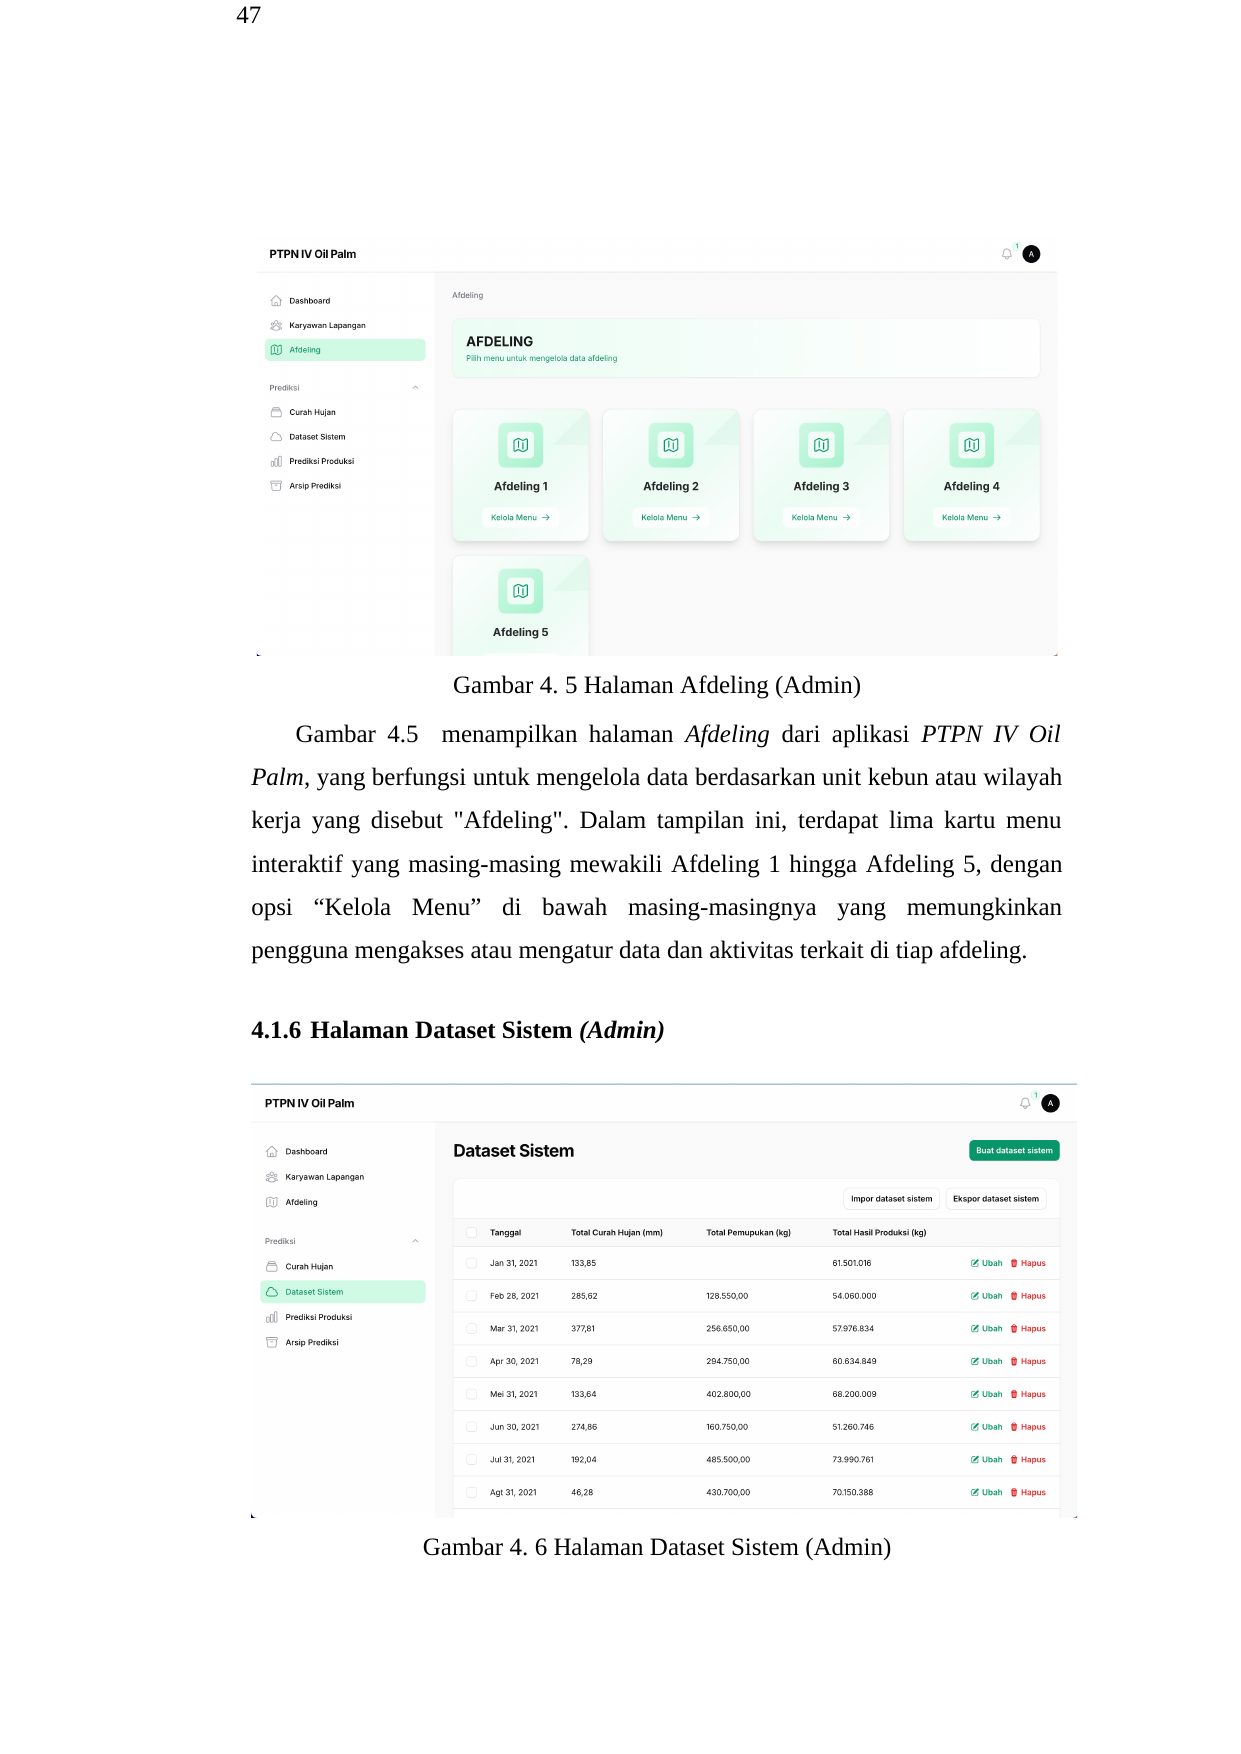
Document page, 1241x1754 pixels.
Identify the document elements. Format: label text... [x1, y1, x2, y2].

text Gambar 4. 6 Halaman Dataset Sistem (Admin) [251, 1532, 1063, 1561]
text Gambar 4.5 menampilkan halaman Afdeling dari aplikasi PTPN IV Oil Palm, yang berfungsi untuk mengelola data berdasarkan unit kebun atau wilayah kerja yang disebut "Afdeling". Dalam tampilan ini, terdapat lima kartu menu interaktif yang masing-masing mewakili Afdeling 1 hingga Afdeling 5, dengan opsi “Kelola Menu” di bawah masing-masingnya yang memungkinkan pengguna mengakses atau mengatur data dan aktivitas terkait di tiap afdeling. [251, 719, 1063, 964]
list Halaman Dataset Sistem (Admin) [251, 1016, 1063, 1044]
picture [251, 1083, 1078, 1518]
text Gambar 4. 5 Halaman Afdeling (Admin) [251, 670, 1063, 698]
picture [256, 236, 1058, 656]
